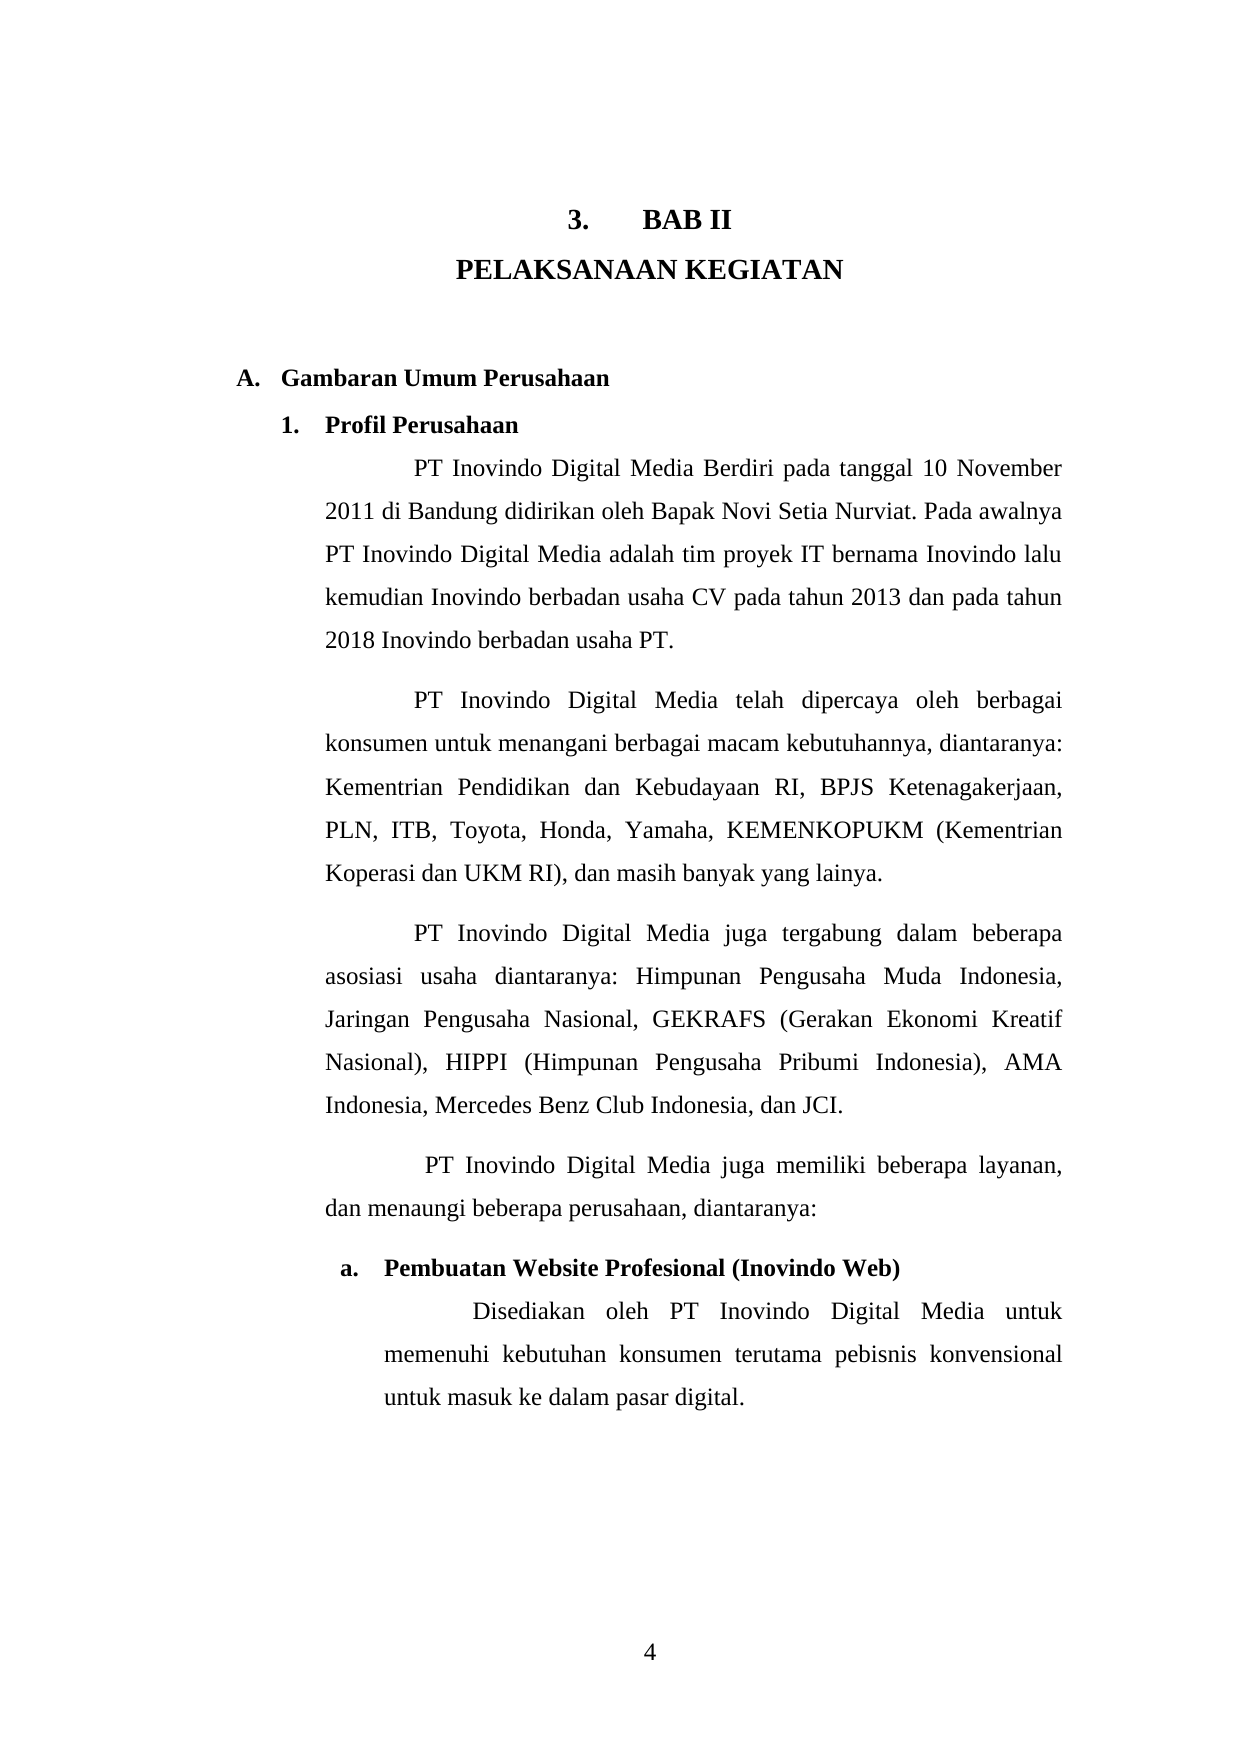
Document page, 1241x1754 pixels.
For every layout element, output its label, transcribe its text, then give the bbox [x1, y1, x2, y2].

subtitle BAB II PELAKSANAAN KEGIATAN [236, 202, 1063, 286]
text PT Inovindo Digital Media juga memiliki beberapa layanan, dan menaungi beberapa perusahaan, diantaranya: [325, 1150, 1063, 1222]
text PT Inovindo Digital Media telah dipercaya oleh berbagai konsumen untuk menangani berbagai macam kebutuhannya, diantaranya: Kementrian Pendidikan dan Kebudayaan RI, BPJS Ketenagakerjaan, PLN, ITB, Toyota, Honda, Yamaha, KEMENKOPUKM (Kementrian Koperasi dan UKM RI), dan masih banyak yang lainya. [325, 685, 1063, 887]
text PT Inovindo Digital Media juga tergabung dalam beberapa asosiasi usaha diantaranya: Himpunan Pengusaha Muda Indonesia, Jaringan Pengusaha Nasional, GEKRAFS (Gerakan Ekonomi Kreatif Nasional), HIPPI (Himpunan Pengusaha Pribumi Indonesia), AMA Indonesia, Mercedes Benz Club Indonesia, dan JCI. [325, 918, 1063, 1119]
text PT Inovindo Digital Media Berdiri pada tanggal 10 November 2011 di Bandung didirikan oleh Bapak Novi Setia Nurviat. Pada awalnya PT Inovindo Digital Media adalah tim proyek IT bernama Inovindo lalu kemudian Inovindo berbadan usaha CV pada tahun 2013 dan pada tahun 2018 Inovindo berbadan usaha PT. [325, 453, 1063, 654]
subtitle Gambaran Umum Perusahaan [236, 363, 1063, 391]
subtitle Profil Perusahaan [281, 410, 1063, 439]
subtitle Pembuatan Website Profesional (Inovindo Web) [340, 1253, 1063, 1282]
text Disediakan oleh PT Inovindo Digital Media untuk memenuhi kebutuhan konsumen terutama pebisnis konvensional untuk masuk ke dalam pasar digital. [384, 1296, 1063, 1411]
